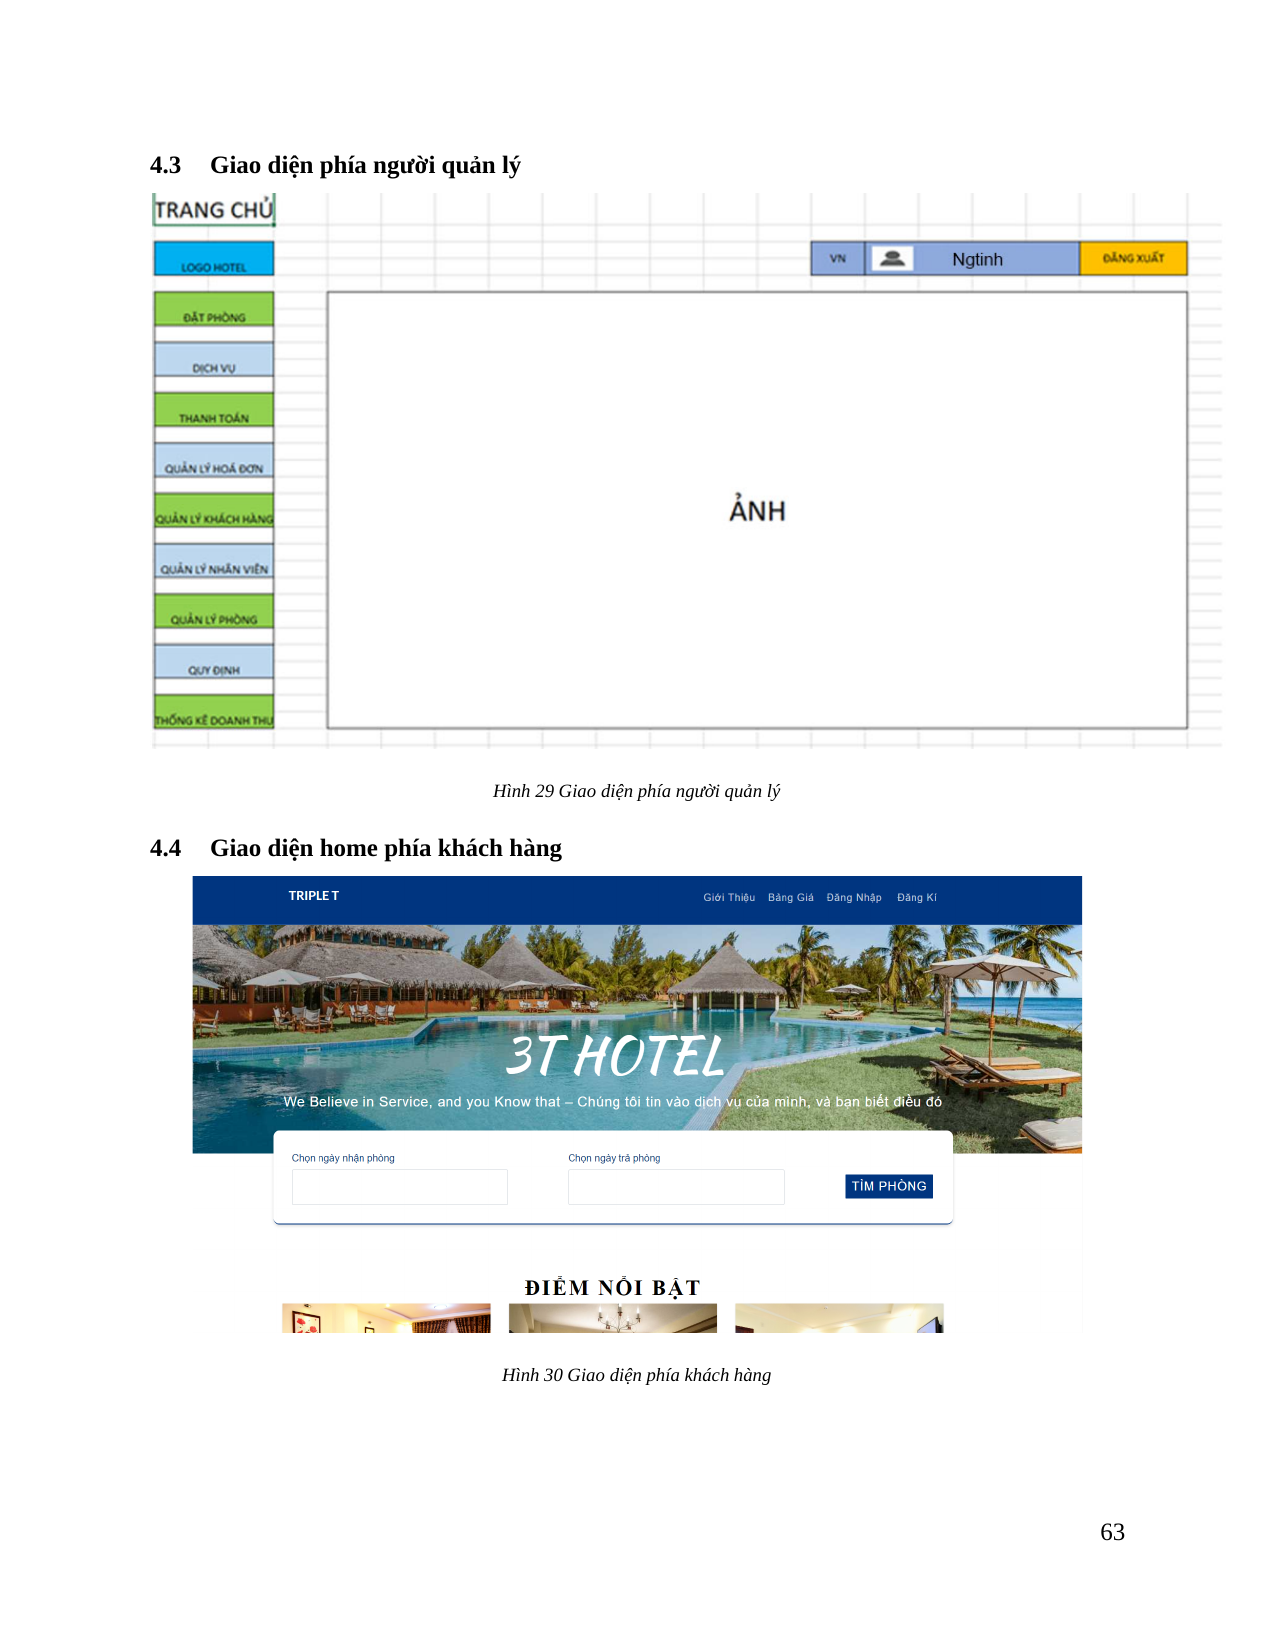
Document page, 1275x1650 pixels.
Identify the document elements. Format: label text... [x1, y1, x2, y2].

subtitle Giao diện phía người quản lý [150, 150, 1125, 179]
picture [150, 193, 1226, 749]
picture [278, 1103, 296, 1111]
subtitle Giao diện home phía khách hàng [150, 833, 1125, 862]
text Hình 29 Giao diện phía người quản lý [150, 780, 1125, 801]
text Hình 30 Giao diện phía khách hàng [150, 1363, 1125, 1385]
picture [192, 876, 1083, 1333]
